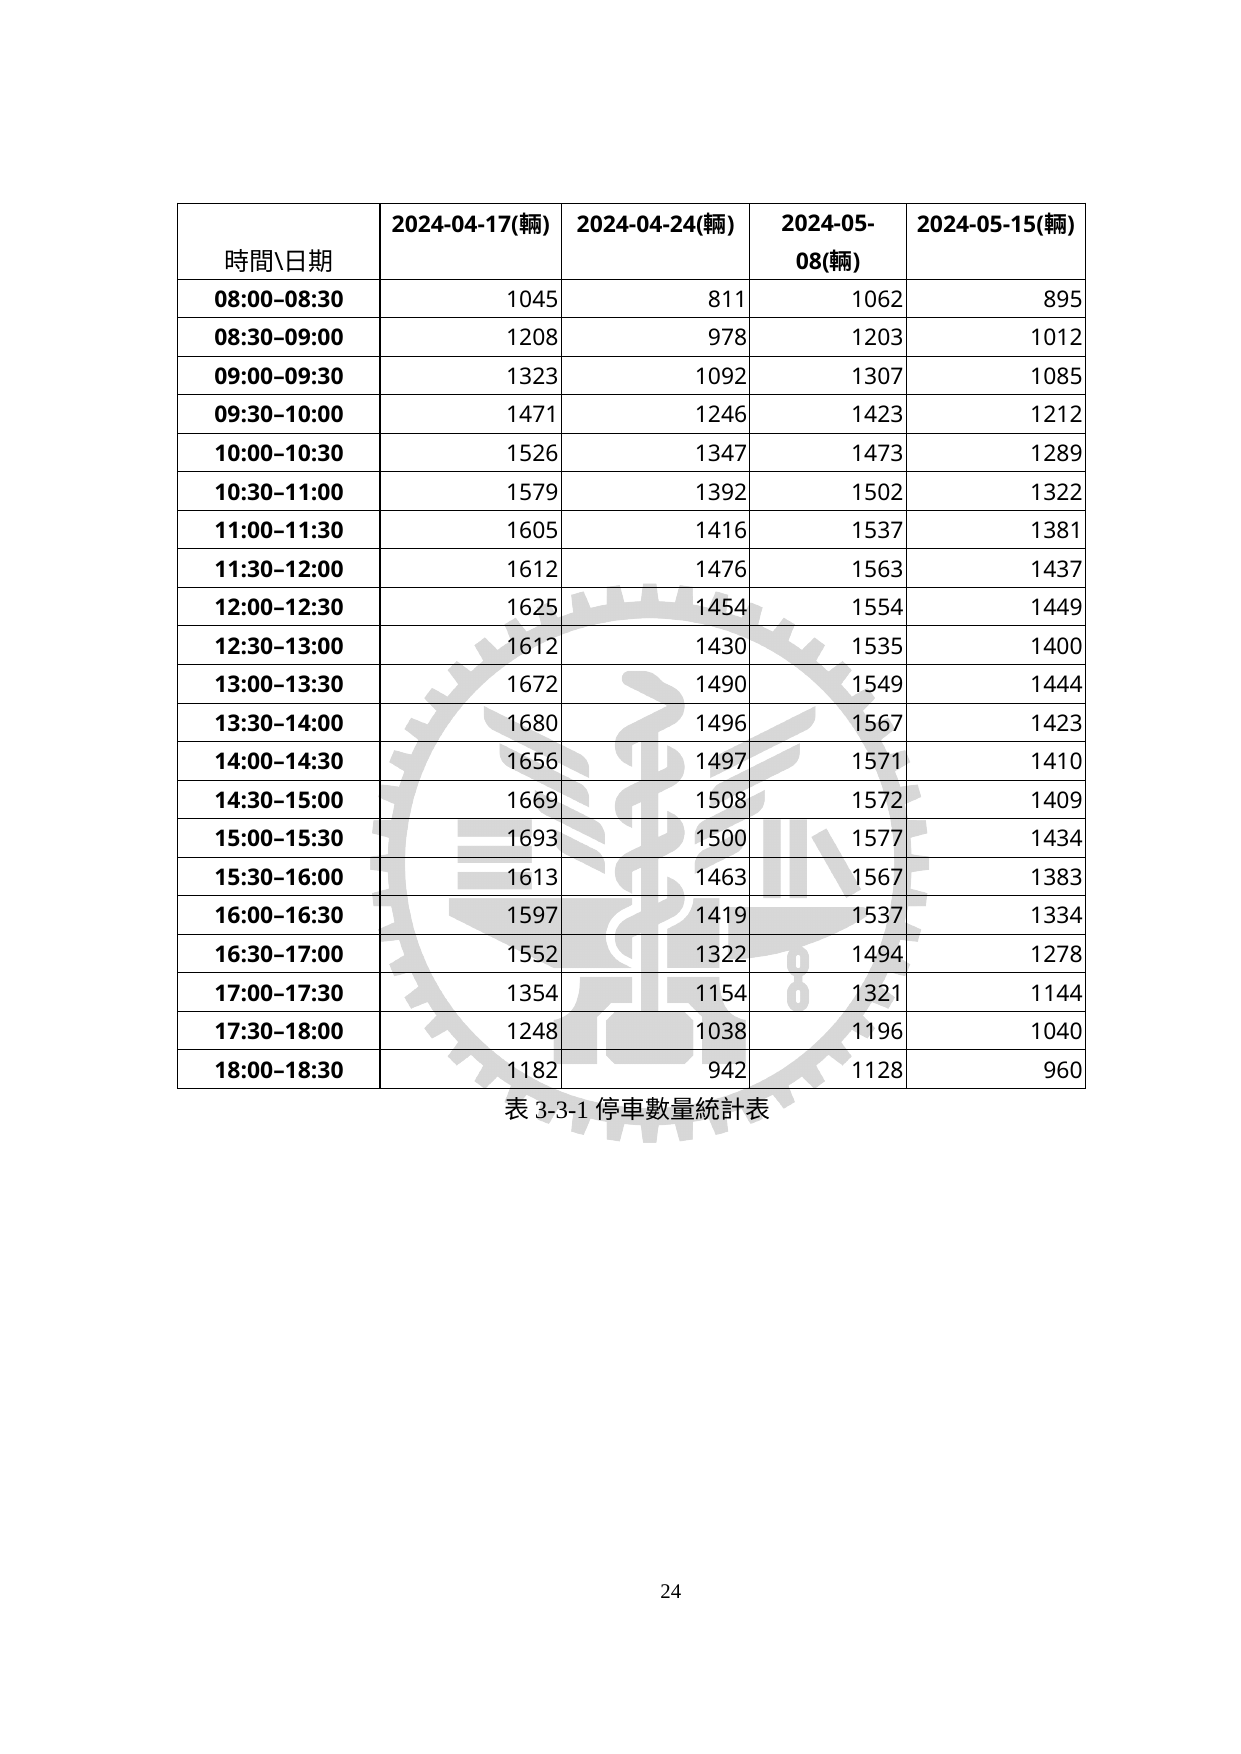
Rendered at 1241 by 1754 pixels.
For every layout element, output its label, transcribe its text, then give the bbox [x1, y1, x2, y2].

table_cell 1613 [381, 858, 561, 895]
table_cell 1045 [381, 280, 561, 317]
table_cell 11:00–11:30 [178, 511, 379, 548]
table_cell 1508 [562, 781, 749, 818]
table_cell 1672 [381, 665, 561, 702]
table_cell 1494 [750, 935, 906, 972]
table_cell 1040 [907, 1012, 1085, 1049]
table_cell 811 [562, 280, 749, 317]
table_cell 1416 [562, 511, 749, 548]
table_cell 1563 [750, 549, 906, 587]
table_header 2024-04-17(輛) [381, 204, 561, 278]
table_cell 1597 [381, 896, 561, 934]
table_cell 1322 [562, 935, 749, 972]
table_cell 1092 [562, 357, 749, 394]
table_cell 11:30–12:00 [178, 549, 379, 587]
table_cell 1012 [907, 318, 1085, 356]
table_header 2024-05-15(輛) [907, 204, 1085, 278]
table_cell 1381 [907, 511, 1085, 548]
table_cell 1490 [562, 665, 749, 702]
table_cell 1497 [562, 742, 749, 779]
table_cell 1322 [907, 472, 1085, 510]
table_cell 12:00–12:30 [178, 588, 379, 625]
table_cell 1038 [562, 1012, 749, 1049]
table_cell 1444 [907, 665, 1085, 702]
table_cell 1496 [562, 704, 749, 741]
table_cell 1552 [381, 935, 561, 972]
table_cell 1567 [750, 858, 906, 895]
table_cell 1612 [381, 549, 561, 587]
table_header 2024-05-08(輛) [750, 204, 906, 278]
table_cell 15:00–15:30 [178, 819, 379, 857]
table_cell 17:30–18:00 [178, 1012, 379, 1049]
table_cell 1246 [562, 395, 749, 433]
table_cell 1473 [750, 434, 906, 471]
table_cell 1554 [750, 588, 906, 625]
table_cell 1579 [381, 472, 561, 510]
table_cell 1449 [907, 588, 1085, 625]
table_cell 895 [907, 280, 1085, 317]
table_cell 1577 [750, 819, 906, 857]
table_cell 1502 [750, 472, 906, 510]
table_cell 1410 [907, 742, 1085, 779]
table_cell 1062 [750, 280, 906, 317]
table_cell 1334 [907, 896, 1085, 934]
table_cell 1248 [381, 1012, 561, 1049]
table_cell 1383 [907, 858, 1085, 895]
table_cell 1278 [907, 935, 1085, 972]
table_cell 1500 [562, 819, 749, 857]
table_cell 1693 [381, 819, 561, 857]
table_cell 1535 [750, 626, 906, 664]
table_cell 1471 [381, 395, 561, 433]
table_cell 1567 [750, 704, 906, 741]
table_cell 1669 [381, 781, 561, 818]
table_cell 1463 [562, 858, 749, 895]
table_cell 1321 [750, 973, 906, 1011]
table_header 2024-04-24(輛) [562, 204, 749, 278]
table_cell 1423 [750, 395, 906, 433]
table_cell 13:00–13:30 [178, 665, 379, 702]
table_cell 1437 [907, 549, 1085, 587]
table_cell 08:00–08:30 [178, 280, 379, 317]
table_cell 1392 [562, 472, 749, 510]
table_cell 1476 [562, 549, 749, 587]
table_cell 09:00–09:30 [178, 357, 379, 394]
table_cell 1154 [562, 973, 749, 1011]
table_cell 10:00–10:30 [178, 434, 379, 471]
table_cell 1400 [907, 626, 1085, 664]
table_cell 1289 [907, 434, 1085, 471]
table_cell 1347 [562, 434, 749, 471]
table_cell 1419 [562, 896, 749, 934]
table_cell 1307 [750, 357, 906, 394]
table_cell 1323 [381, 357, 561, 394]
table_cell 10:30–11:00 [178, 472, 379, 510]
table_cell 16:00–16:30 [178, 896, 379, 934]
table_cell 1434 [907, 819, 1085, 857]
table_cell 1549 [750, 665, 906, 702]
table_cell 1423 [907, 704, 1085, 741]
table_cell 1571 [750, 742, 906, 779]
table_cell 960 [907, 1050, 1085, 1088]
table_cell 1208 [381, 318, 561, 356]
table_cell 09:30–10:00 [178, 395, 379, 433]
table_cell 1212 [907, 395, 1085, 433]
table_cell 1430 [562, 626, 749, 664]
table_cell 1680 [381, 704, 561, 741]
table_cell 15:30–16:00 [178, 858, 379, 895]
table_cell 1196 [750, 1012, 906, 1049]
table_cell 08:30–09:00 [178, 318, 379, 356]
table_cell 1454 [562, 588, 749, 625]
table_cell 1537 [750, 896, 906, 934]
table_cell 1612 [381, 626, 561, 664]
table_cell 12:30–13:00 [178, 626, 379, 664]
table_cell 942 [562, 1050, 749, 1088]
table_cell 1605 [381, 511, 561, 548]
table_cell 13:30–14:00 [178, 704, 379, 741]
table_cell 1203 [750, 318, 906, 356]
table_cell 17:00–17:30 [178, 973, 379, 1011]
table_cell 1537 [750, 511, 906, 548]
table_cell 18:00–18:30 [178, 1050, 379, 1088]
table_cell 1625 [381, 588, 561, 625]
table_header 時間\日期 [178, 204, 379, 278]
table_cell 1128 [750, 1050, 906, 1088]
table_cell 1656 [381, 742, 561, 779]
table_cell 1354 [381, 973, 561, 1011]
table_cell 14:30–15:00 [178, 781, 379, 818]
table_cell 1409 [907, 781, 1085, 818]
text 表3-3-1 停車數量統計表 [177, 1089, 1097, 1126]
table_cell 14:00–14:30 [178, 742, 379, 779]
table_cell 1182 [381, 1050, 561, 1088]
table_cell 1572 [750, 781, 906, 818]
table_cell 16:30–17:00 [178, 935, 379, 972]
table_cell 1085 [907, 357, 1085, 394]
table_cell 978 [562, 318, 749, 356]
table_cell 1526 [381, 434, 561, 471]
table_cell 1144 [907, 973, 1085, 1011]
